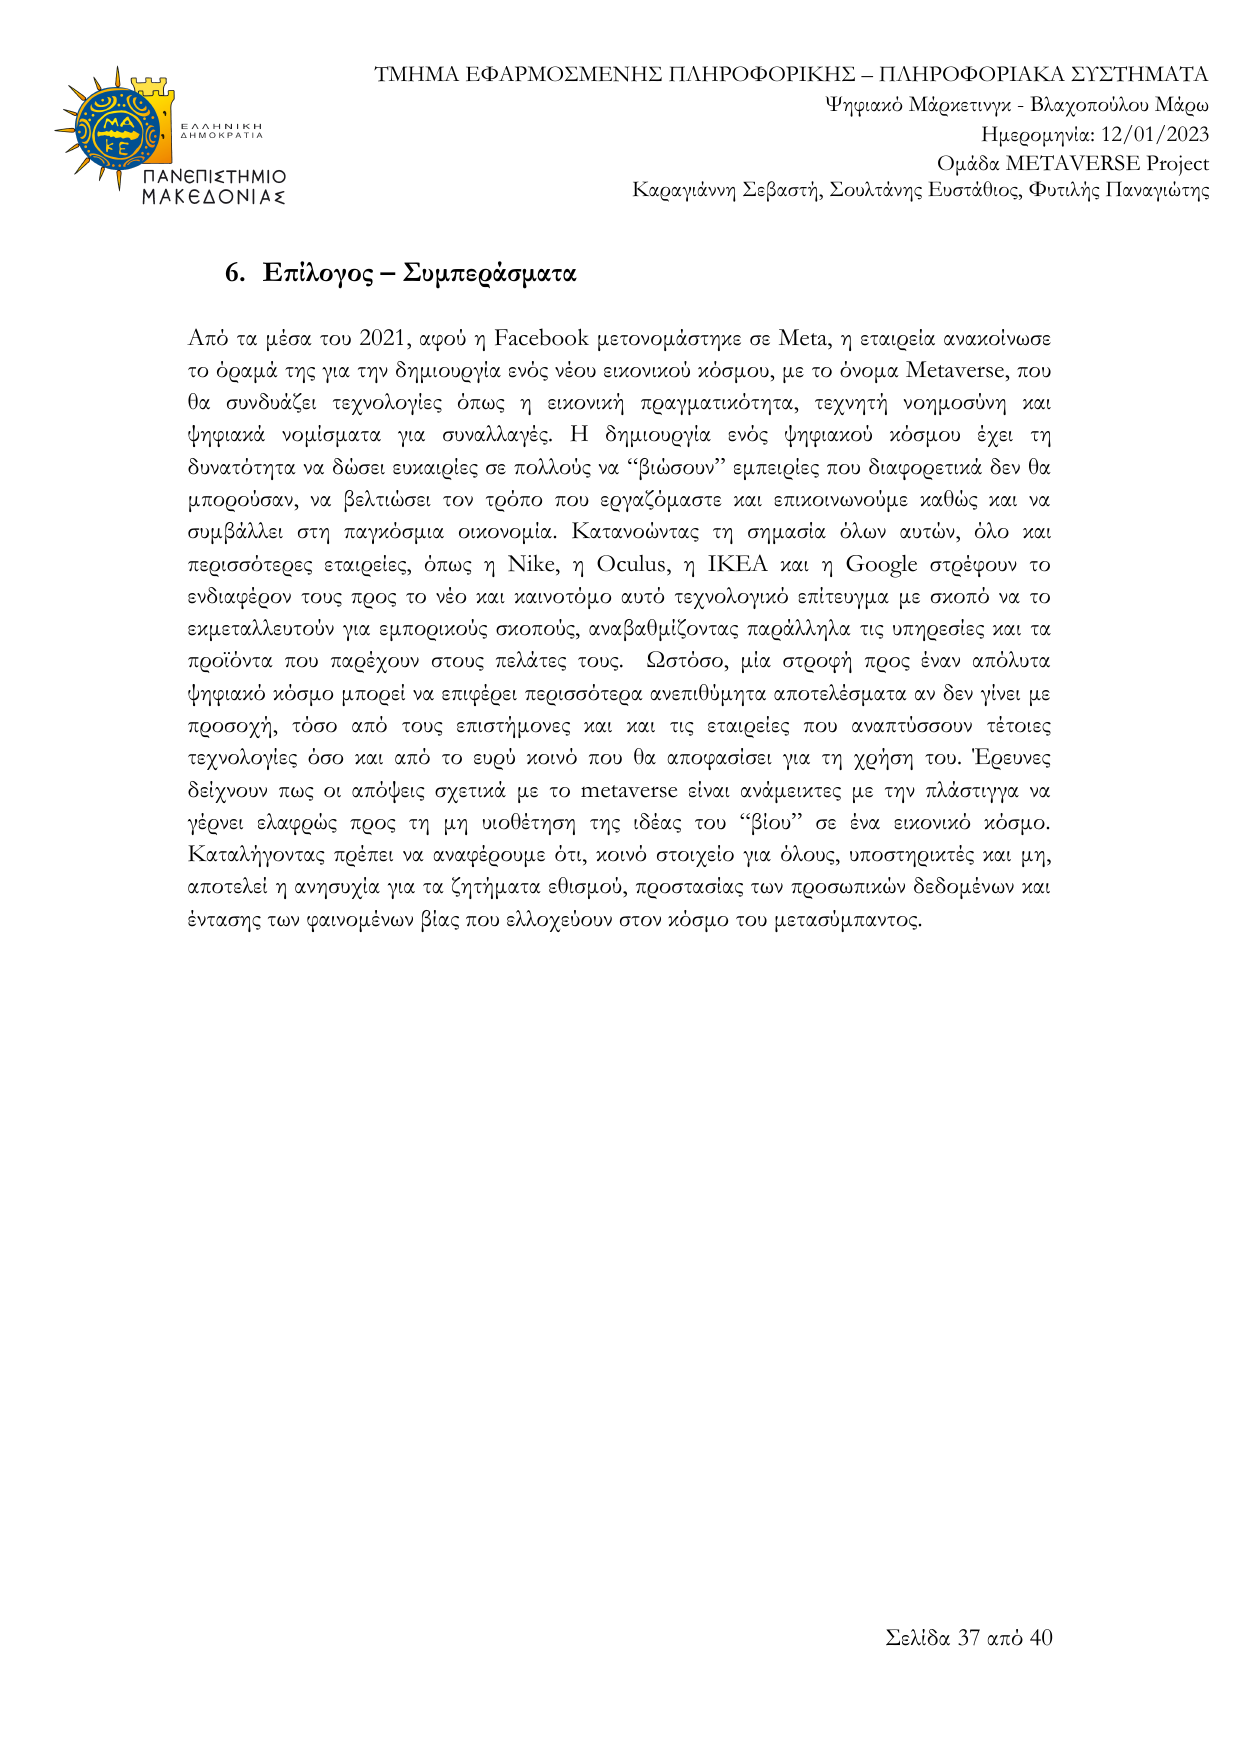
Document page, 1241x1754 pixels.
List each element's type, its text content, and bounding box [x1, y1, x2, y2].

picture [50, 61, 290, 209]
subtitle Επίλογος – Συμπεράσματα [225, 256, 1053, 289]
text Από τα μέσα του 2021, αφού η Facebook μετονομάστηκε σε Meta, η εταιρεία ανακοίνωσε το όραμά της για την δημιουργία ενός νέου εικονικού κόσμου, με το όνομα Metaverse, που θα συνδυάζει τεχνολογίες όπως η εικονική πραγματικότητα, τεχνητή νοημοσύνη και ψηφιακά νομίσματα για συναλλαγές. Η δημιουργία ενός ψηφιακού κόσμου έχει τη δυνατότητα να δώσει ευκαιρίες σε πολλούς να “βιώσουν” εμπειρίες που διαφορετικά δεν θα μπορούσαν, να βελτιώσει τον τρόπο που εργαζόμαστε και επικοινωνούμε καθώς και να συμβάλλει στη παγκόσμια οικονομία. Κατανοώντας τη σημασία όλων αυτών, όλο και περισσότερες εταιρείες, όπως η Nike, η Oculus, η IKEA και η Google στρέφουν το ενδιαφέρον τους προς το νέο και καινοτόμο αυτό τεχνολογικό επίτευγμα με σκοπό να το εκμεταλλευτούν για εμπορικούς σκοπούς, αναβαθμίζοντας παράλληλα τις υπηρεσίες και τα προϊόντα που παρέχουν στους πελάτες τους. Ωστόσο, μία στροφή προς έναν απόλυτα ψηφιακό κόσμο μπορεί να επιφέρει περισσότερα ανεπιθύμητα αποτελέσματα αν δεν γίνει με προσοχή, τόσο από τους επιστήμονες και και τις εταιρείες που αναπτύσσουν τέτοιες τεχνολογίες όσο και από το ευρύ κοινό που θα αποφασίσει για τη χρήση του. Έρευνες δείχνουν πως οι απόψεις σχετικά με το metaverse είναι ανάμεικτες με την πλάστιγγα να γέρνει ελαφρώς προς τη μη υιοθέτηση της ιδέας του “βίου” σε ένα εικονικό κόσμο. Καταλήγοντας πρέπει να αναφέρουμε ότι, κοινό στοιχείο για όλους, υποστηρικτές και μη, αποτελεί η ανησυχία για τα ζητήματα εθισμού, προστασίας των προσωπικών δεδομένων και έντασης των φαινομένων βίας που ελλοχεύουν στον κόσμο του μετασύμπαντος. [187, 323, 1053, 933]
